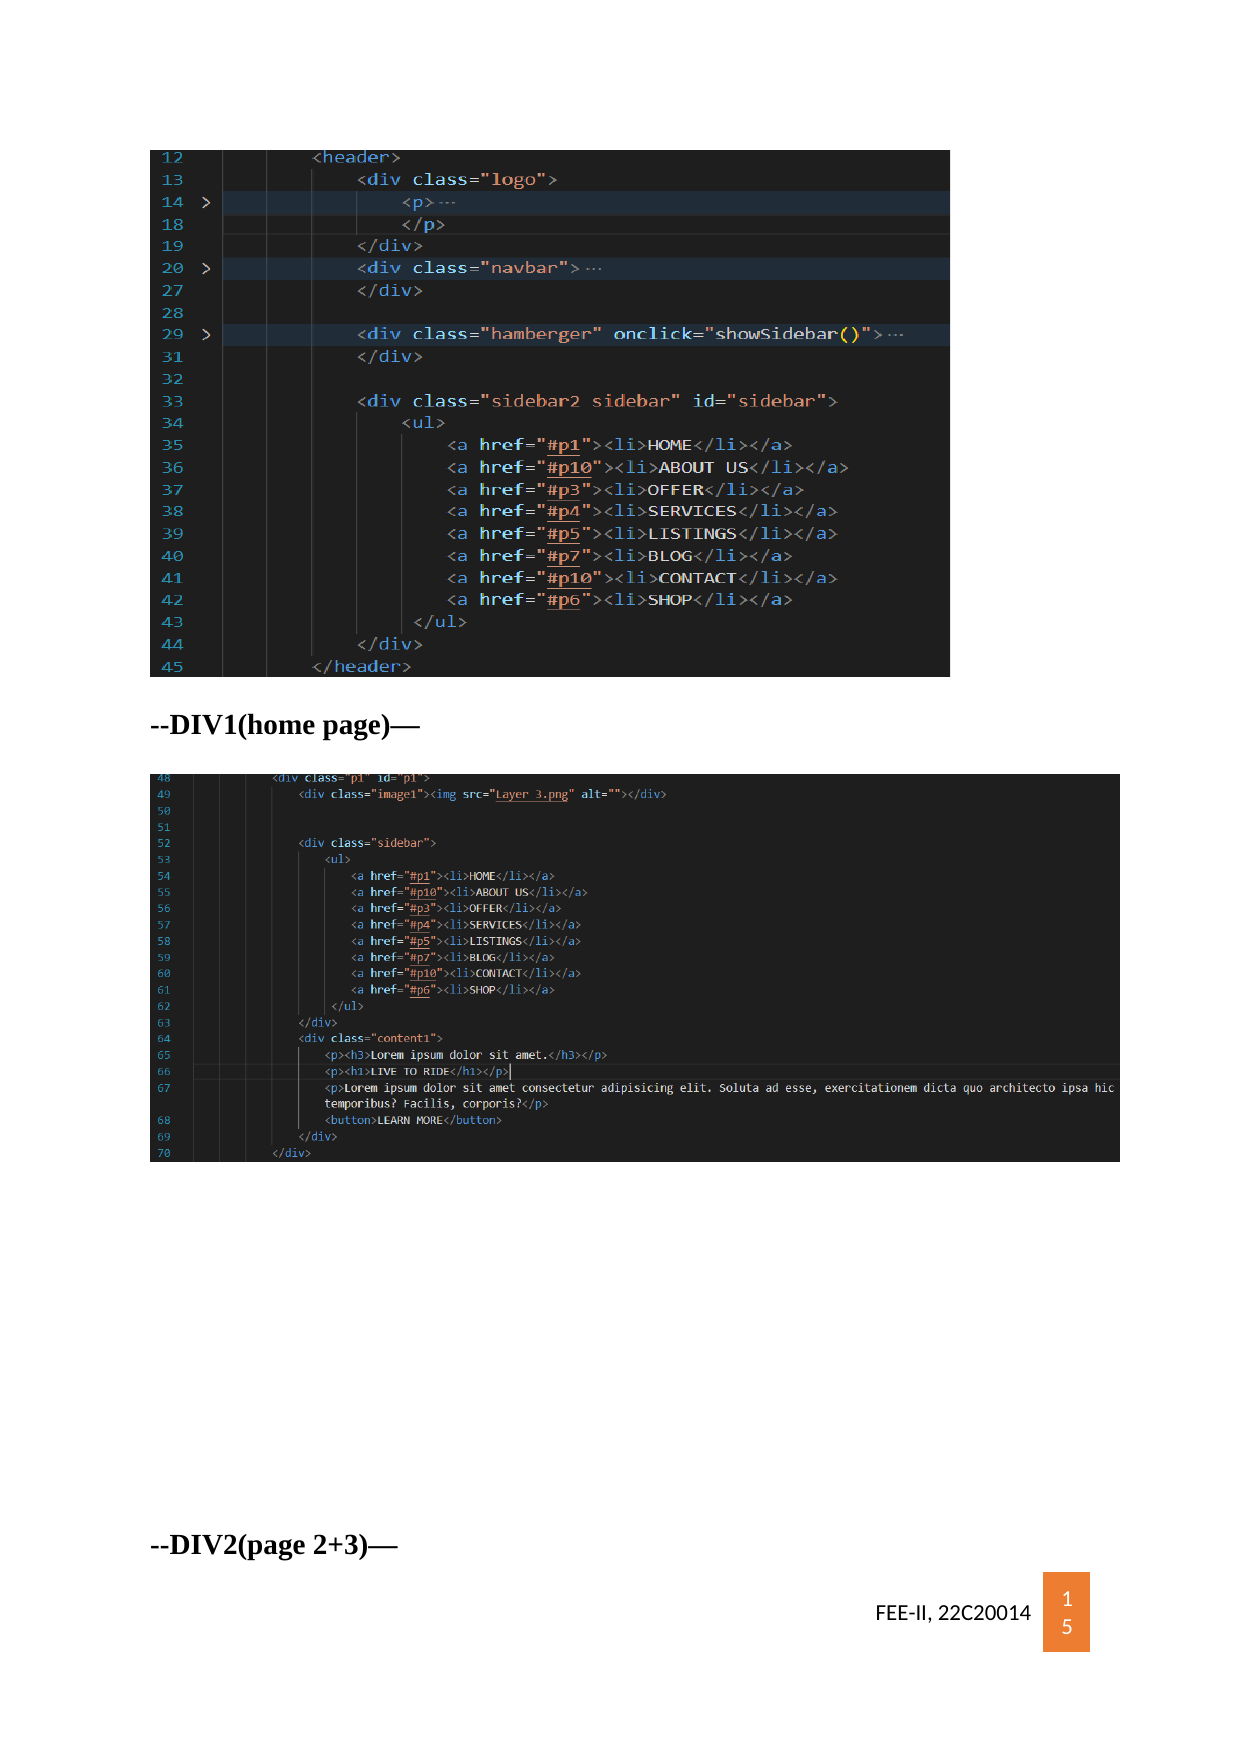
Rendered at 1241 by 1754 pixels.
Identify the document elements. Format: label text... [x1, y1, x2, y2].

text --DIV2(page 2+3)— [150, 1527, 1090, 1561]
text --DIV1(home page)— [150, 707, 1090, 741]
picture [150, 774, 1120, 1162]
picture [150, 150, 951, 677]
